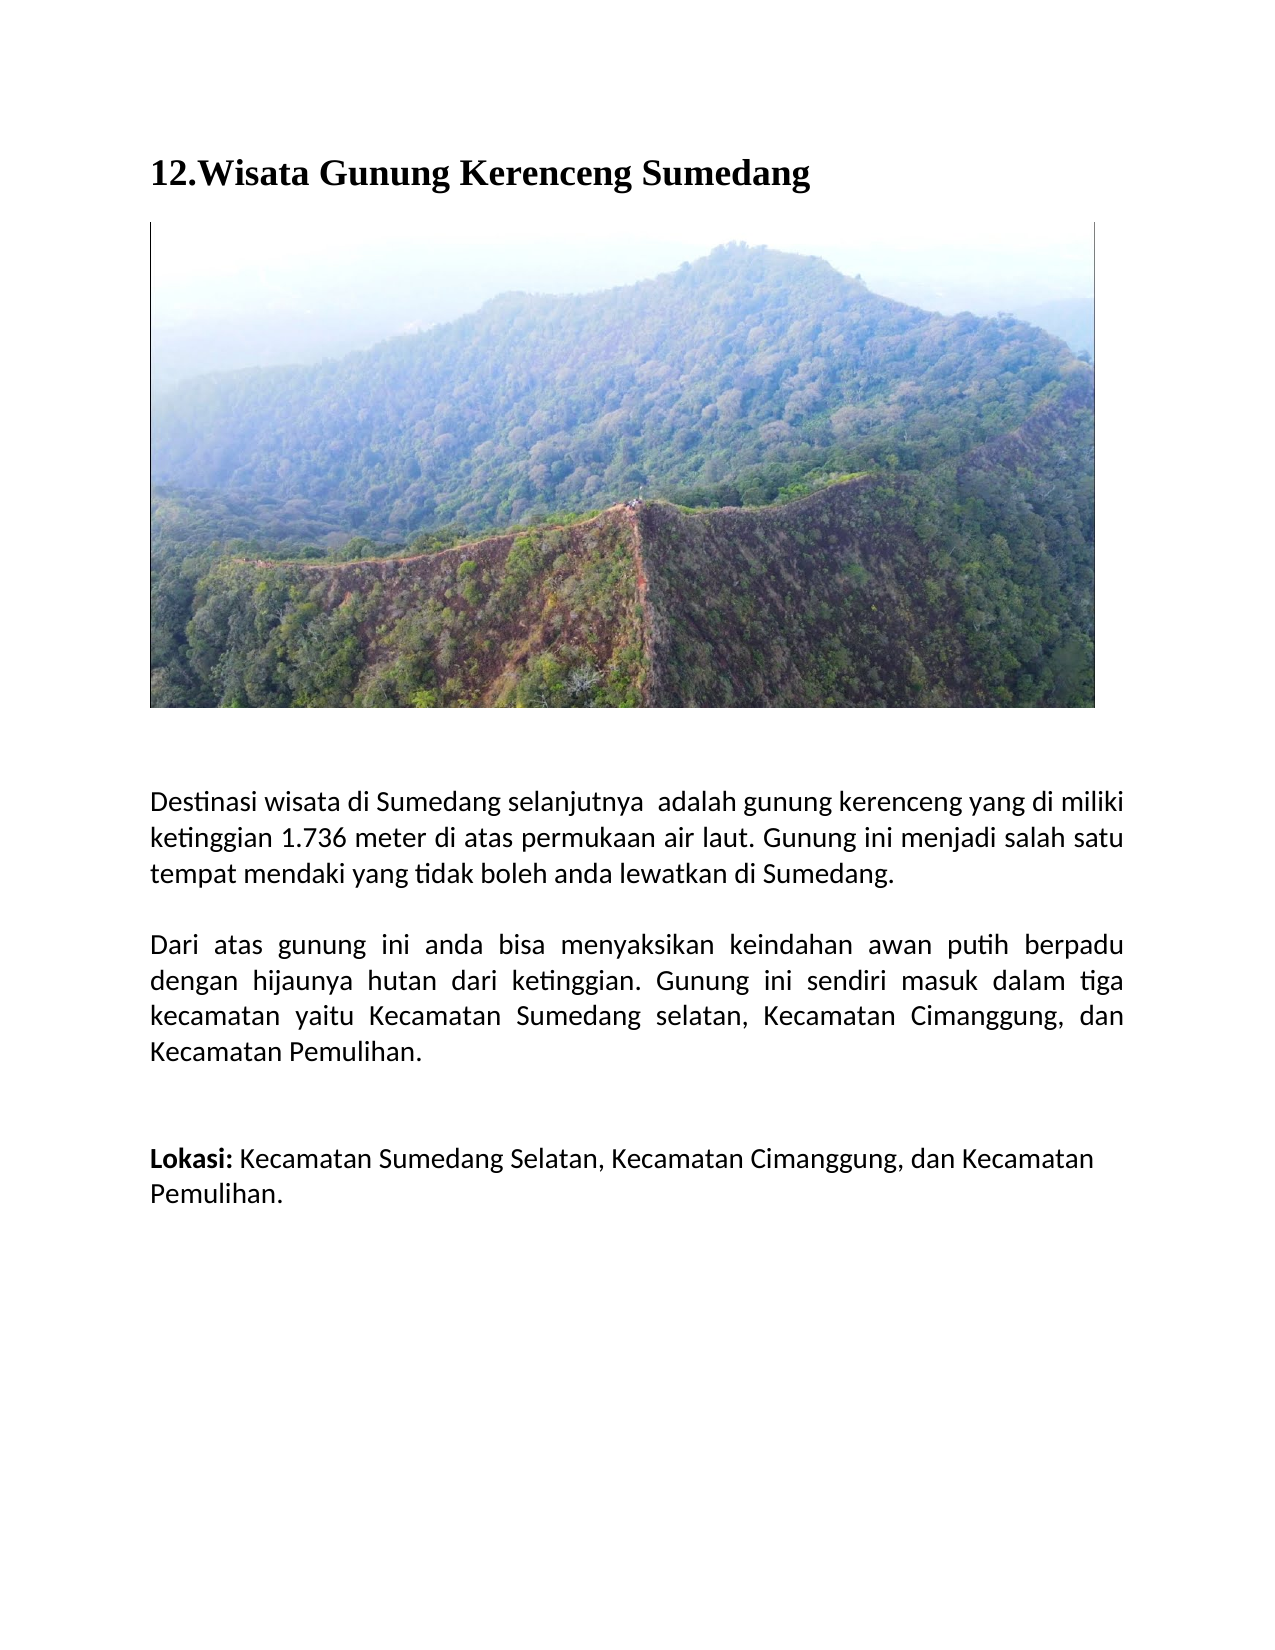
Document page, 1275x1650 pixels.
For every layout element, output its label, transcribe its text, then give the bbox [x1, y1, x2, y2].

subtitle 12.Wisata Gunung Kerenceng Sumedang [150, 150, 1125, 193]
text Dari atas gunung ini anda bisa menyaksikan keindahan awan putih berpadu dengan hijaunya hutan dari ketinggian. Gunung ini sendiri masuk dalam tiga kecamatan yaitu Kecamatan Sumedang selatan, Kecamatan Cimanggung, dan Kecamatan Pemulihan. [150, 926, 1125, 1068]
text Destinasi wisata di Sumedang selanjutnya adalah gunung kerenceng yang di miliki ketinggian 1.736 meter di atas permukaan air laut. Gunung ini menjadi salah satu tempat mendaki yang tidak boleh anda lewatkan di Sumedang. [150, 783, 1125, 890]
text Lokasi: Kecamatan Sumedang Selatan, Kecamatan Cimanggung, dan Kecamatan Pemulihan. [150, 1140, 1125, 1211]
picture [150, 222, 1095, 708]
